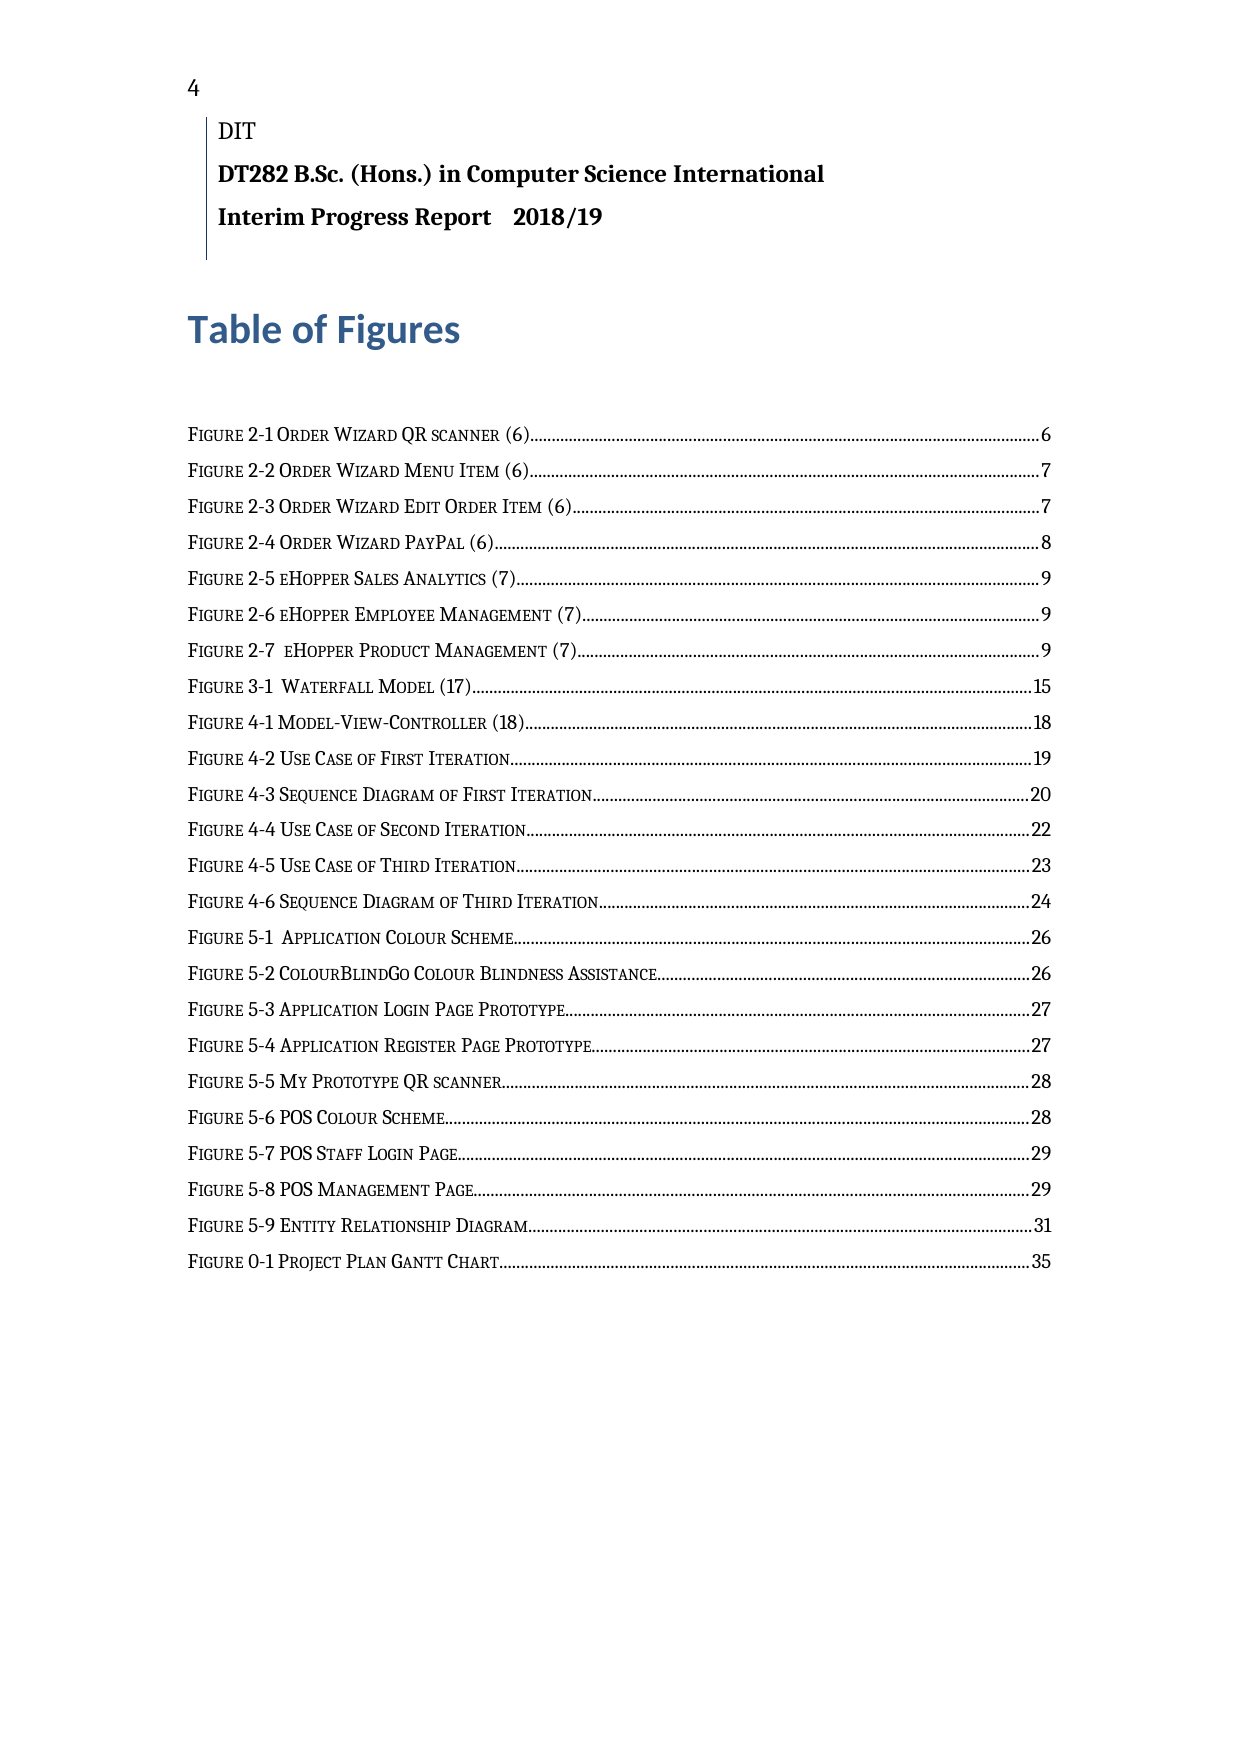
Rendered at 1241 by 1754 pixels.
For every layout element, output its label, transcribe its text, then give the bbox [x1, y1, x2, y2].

text Figure 2-7 eHopper Product Management (7) 9 [187, 638, 1053, 662]
text Figure 3-1 Waterfall Model (17) 15 [187, 674, 1053, 698]
text Figure 5-3 Application Login Page Prototype 27 [187, 998, 1053, 1022]
text Figure 4-6 Sequence Diagram of Third Iteration 24 [187, 890, 1053, 914]
text Figure 2-2 Order Wizard Menu Item (6) 7 [187, 459, 1053, 483]
text Figure 5-1 Application Colour Scheme 26 [187, 926, 1053, 950]
text Figure 5-8 POS Management Page 29 [187, 1177, 1053, 1201]
text Figure 4-1 Model-View-Controller (18) 18 [187, 710, 1053, 734]
text Figure 5-7 POS Staff Login Page 29 [187, 1142, 1053, 1166]
text Figure 0-1 Project Plan Gantt Chart 35 [187, 1249, 1053, 1273]
text Figure 4-5 Use Case of Third Iteration 23 [187, 854, 1053, 878]
text Figure 2-1 Order Wizard QR scanner (6) 6 [187, 423, 1053, 447]
text Figure 5-2 ColourBlindGo Colour Blindness Assistance 26 [187, 962, 1053, 986]
text Figure 4-3 Sequence Diagram of First Iteration 20 [187, 782, 1053, 806]
subtitle Table of Figures [187, 303, 1053, 354]
text Figure 2-4 Order Wizard PayPal (6) 8 [187, 531, 1053, 554]
text Figure 5-5 My Prototype QR scanner 28 [187, 1070, 1053, 1094]
text Figure 5-4 Application Register Page Prototype 27 [187, 1034, 1053, 1058]
text Figure 4-2 Use Case of First Iteration 19 [187, 746, 1053, 770]
text Figure 4-4 Use Case of Second Iteration 22 [187, 818, 1053, 842]
text Figure 2-3 Order Wizard Edit Order Item (6) 7 [187, 495, 1053, 519]
text Figure 5-6 POS Colour Scheme 28 [187, 1106, 1053, 1129]
text Figure 5-9 Entity Relationship Diagram 31 [187, 1213, 1053, 1237]
text Figure 2-5 eHopper Sales Analytics (7) 9 [187, 567, 1053, 591]
text Figure 2-6 eHopper Employee Management (7) 9 [187, 602, 1053, 626]
